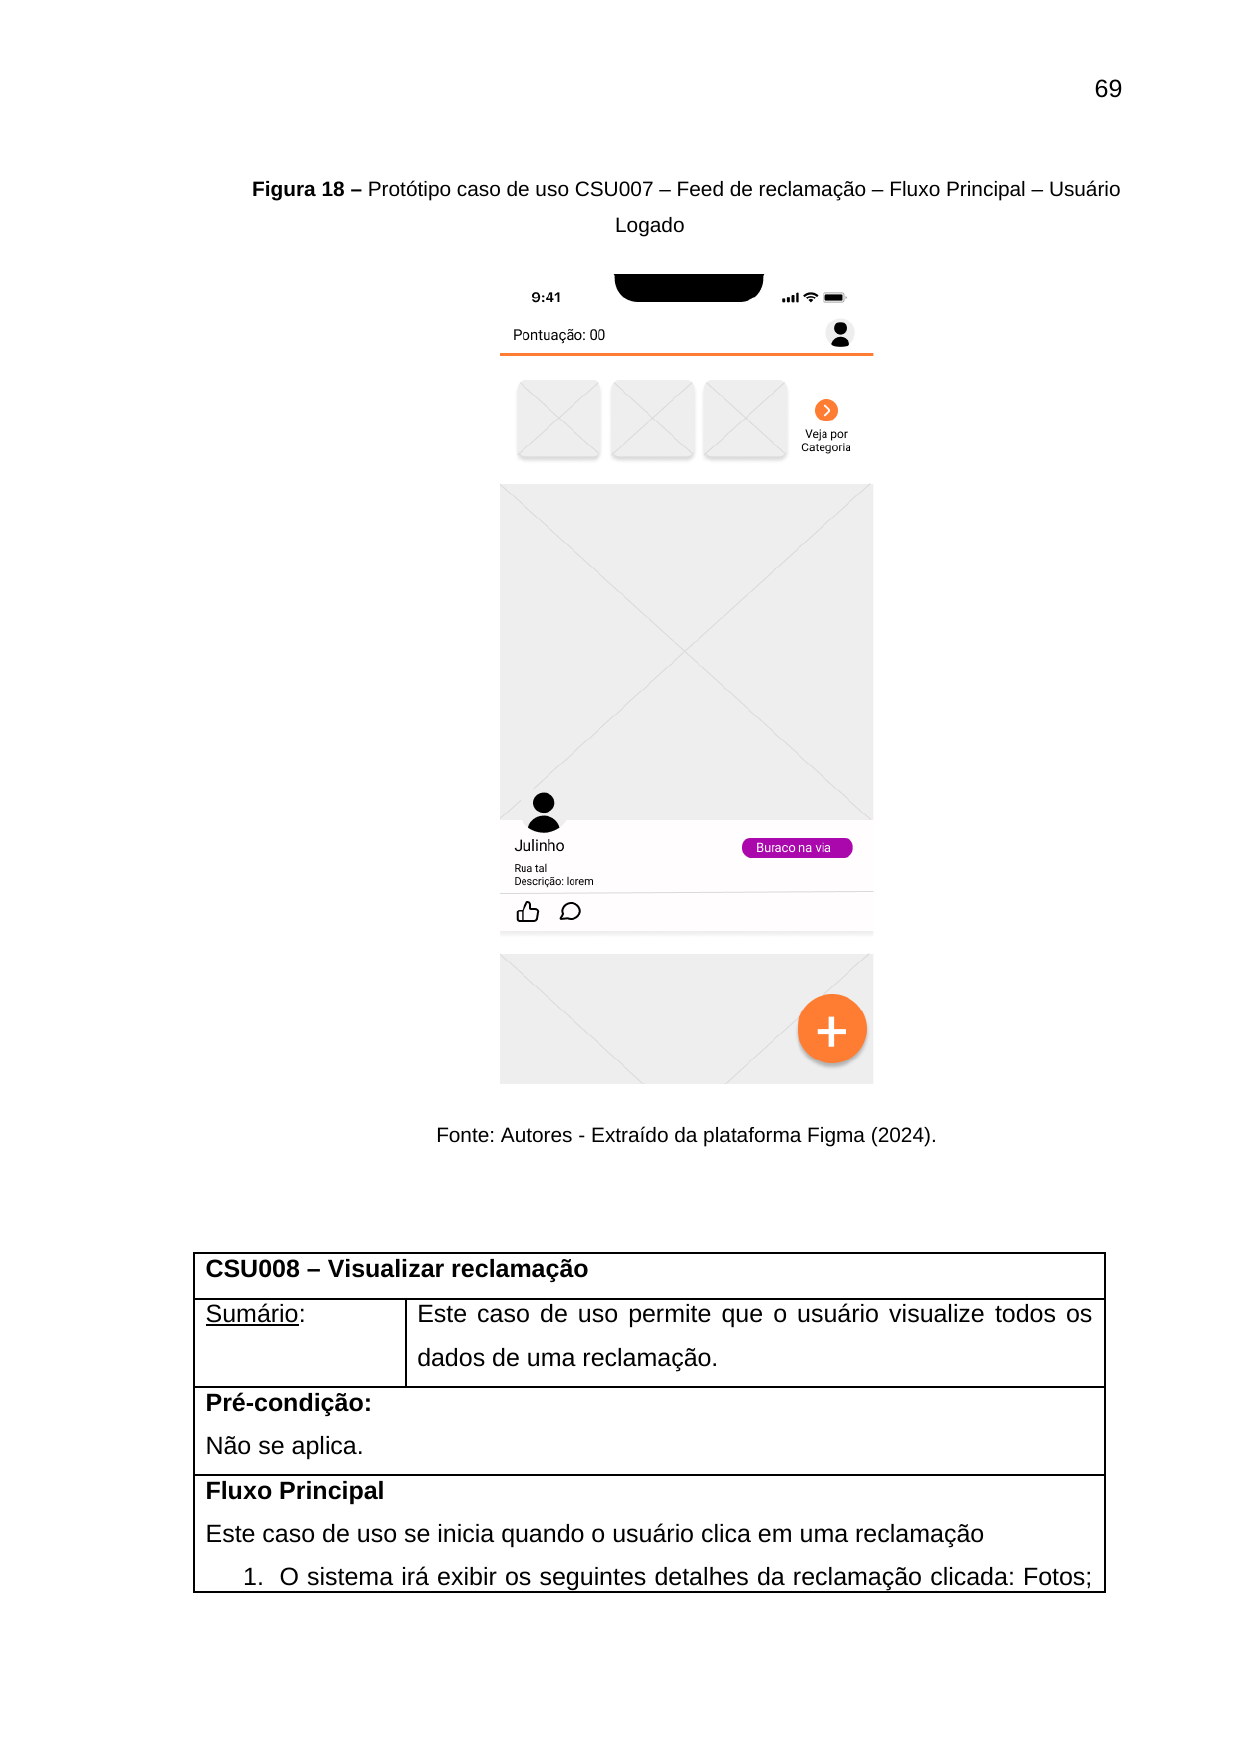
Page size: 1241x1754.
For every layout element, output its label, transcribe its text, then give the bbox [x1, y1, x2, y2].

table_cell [195, 1476, 1104, 1591]
table_cell Sumário: [195, 1300, 405, 1386]
text Fonte: Autores - Extraído da plataforma Figma (2024). [177, 1123, 1122, 1147]
table_header CSU008 – Visualizar reclamação [195, 1254, 1104, 1297]
table_cell Pré-condição: Não se aplica. [195, 1388, 1104, 1474]
text Figura 18 – Protótipo caso de uso CSU007 – Feed de reclamação – Fluxo Principal – Usuário Logado [177, 177, 1122, 237]
picture [500, 274, 874, 1084]
table_cell Este caso de uso permite que o usuário visualize todos os dados de uma reclamação. [407, 1300, 1104, 1386]
